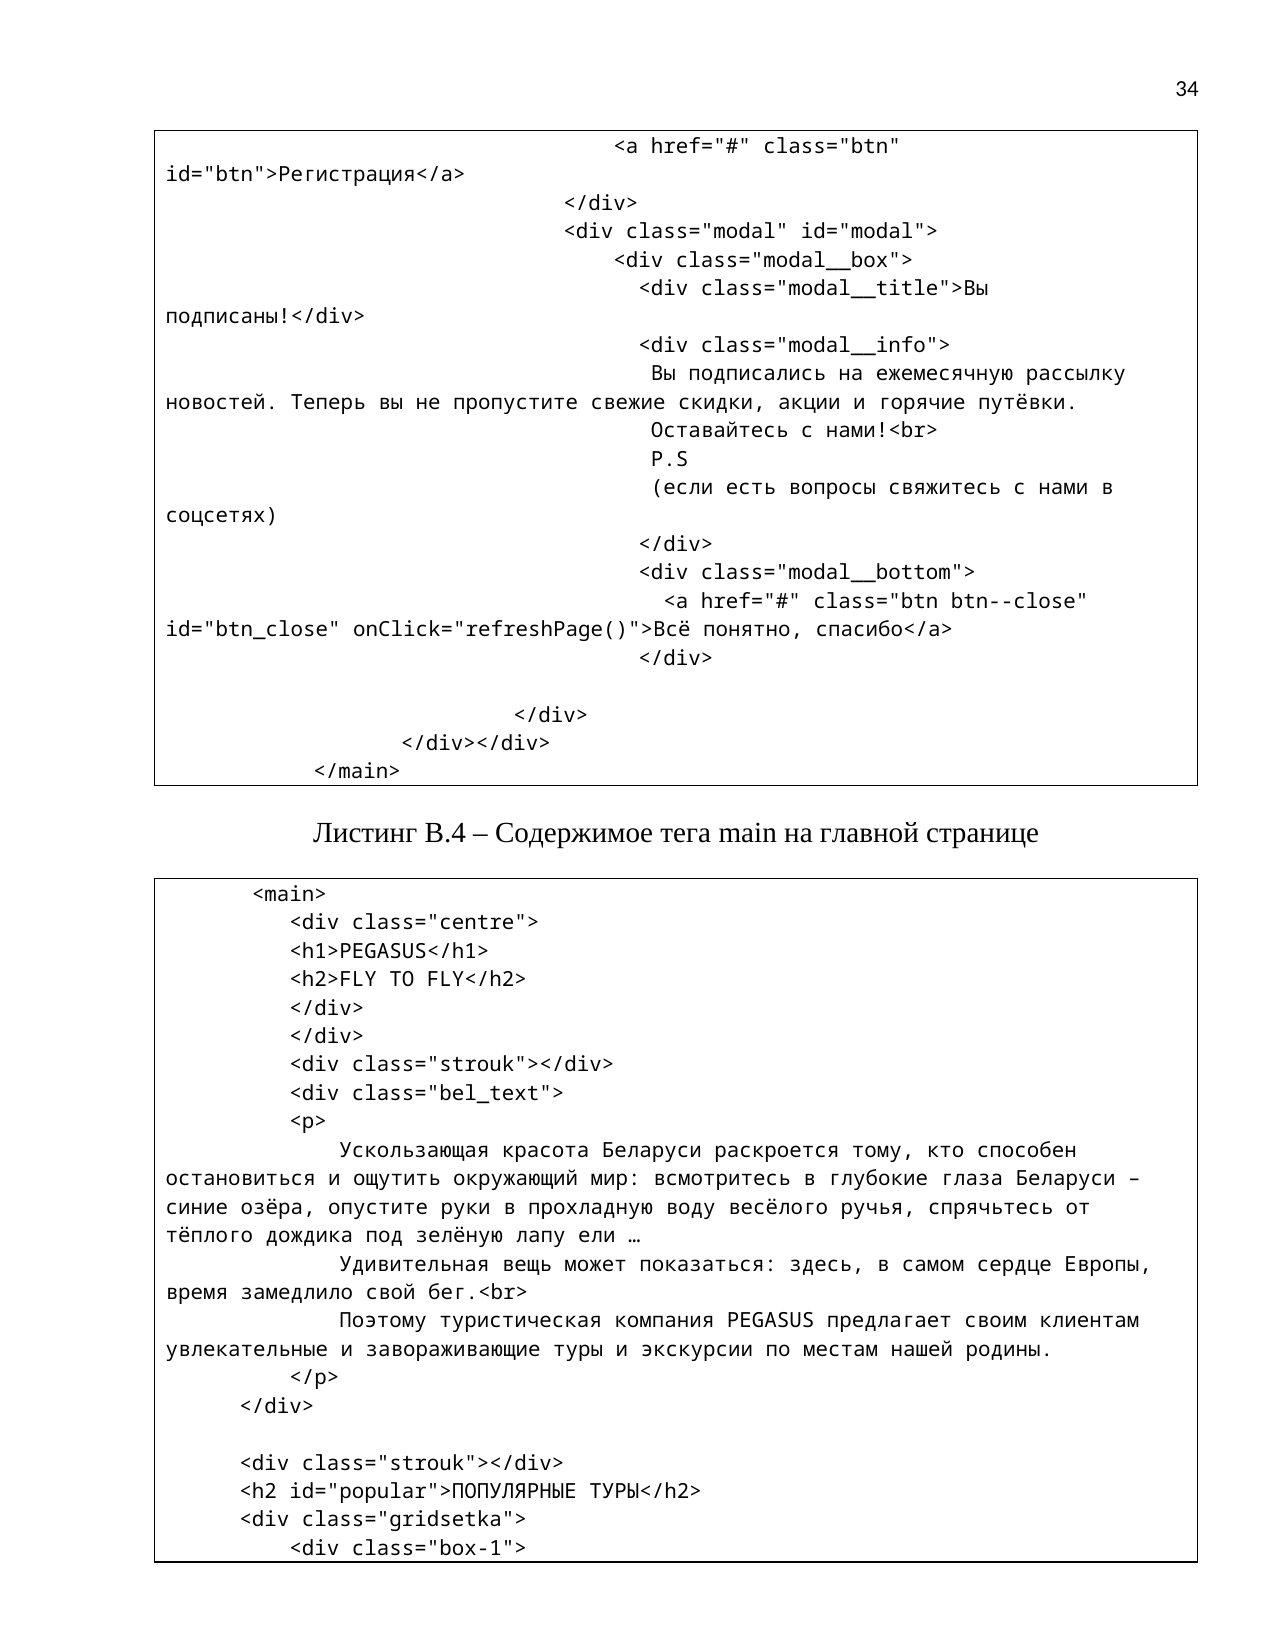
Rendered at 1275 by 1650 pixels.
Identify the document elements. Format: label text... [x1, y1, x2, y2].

text Листинг В.4 – Содержимое тега main на главной странице [153, 815, 1198, 849]
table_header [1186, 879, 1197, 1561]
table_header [155, 131, 1197, 785]
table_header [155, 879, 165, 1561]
